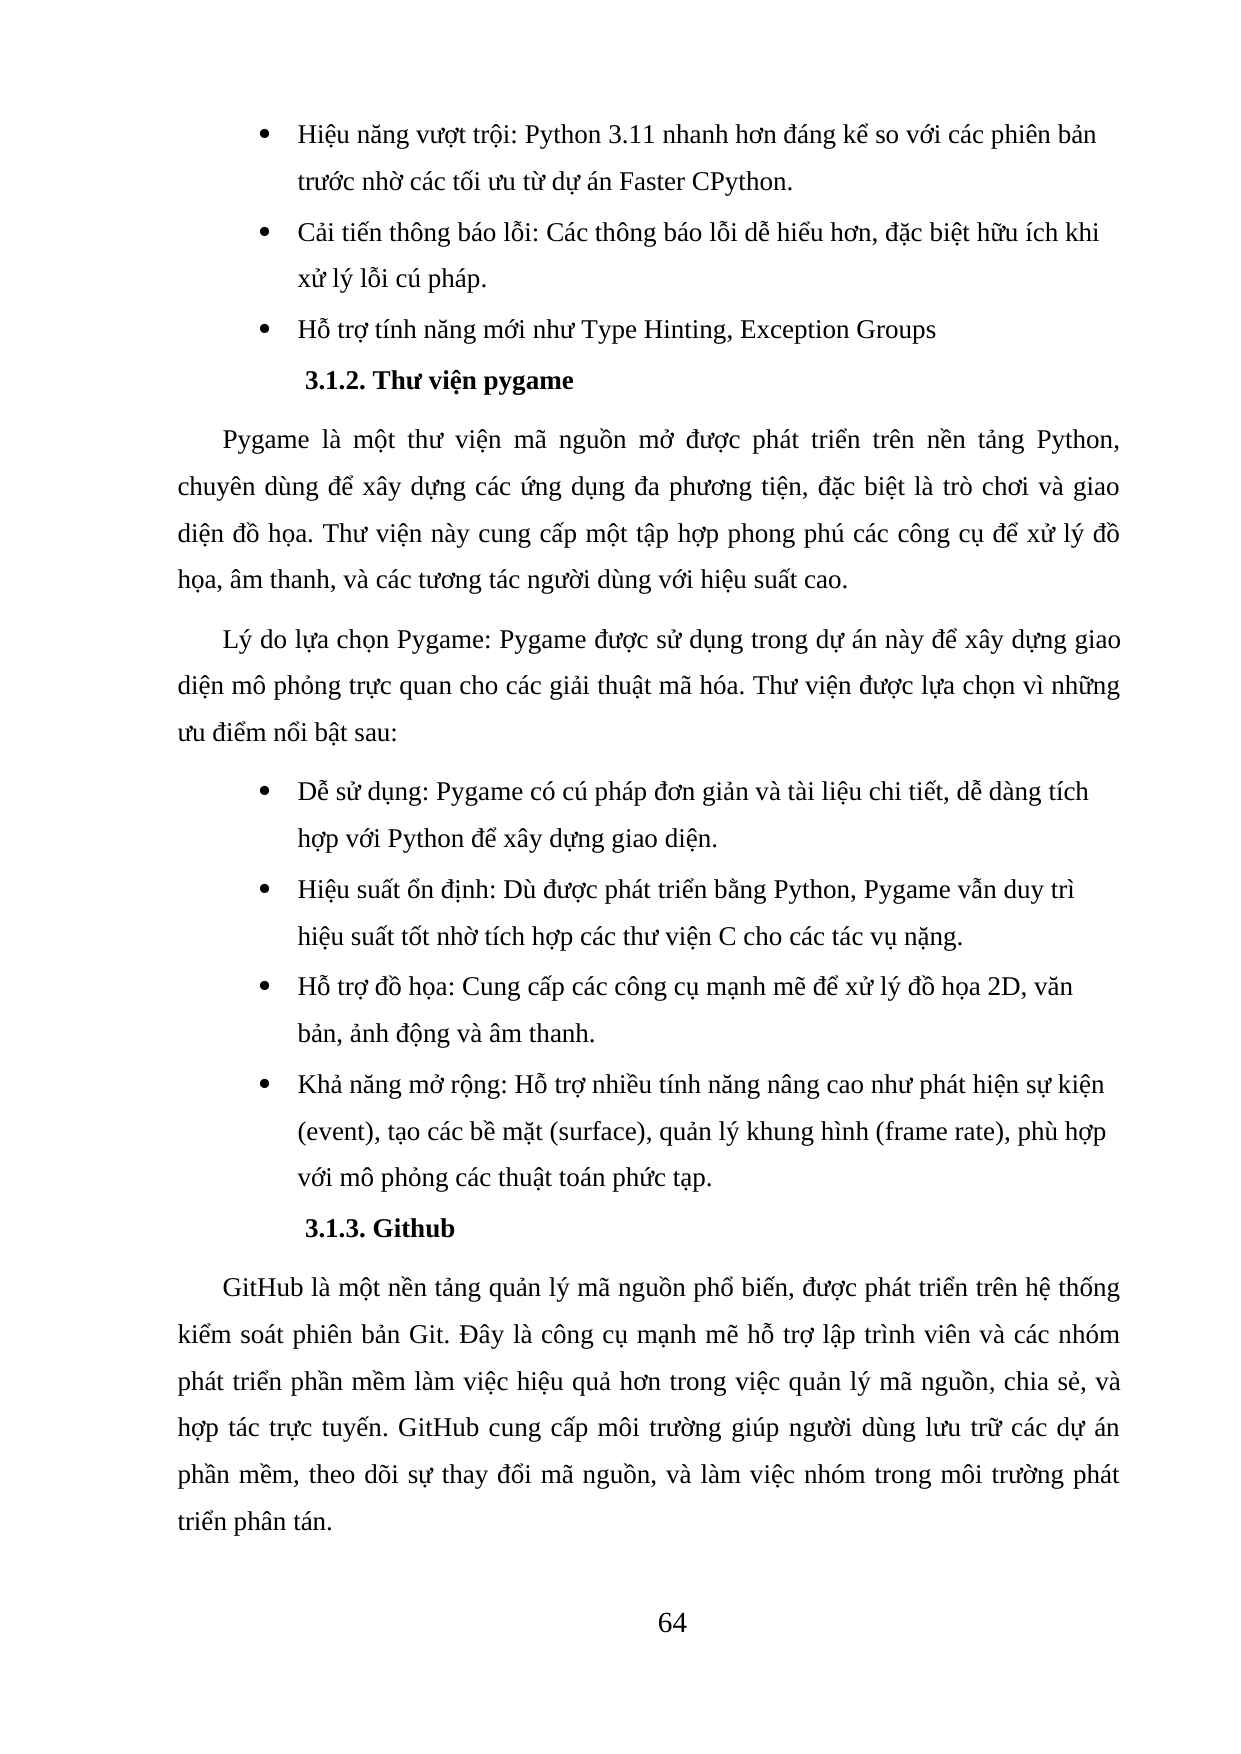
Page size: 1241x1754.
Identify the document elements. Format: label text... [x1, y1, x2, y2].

text GitHub là một nền tảng quản lý mã nguồn phổ biến, được phát triển trên hệ thống kiểm soát phiên bản Git. Đây là công cụ mạnh mẽ hỗ trợ lập trình viên và các nhóm phát triển phần mềm làm việc hiệu quả hơn trong việc quản lý mã nguồn, chia sẻ, và hợp tác trực tuyến. GitHub cung cấp môi trường giúp người dùng lưu trữ các dự án phần mềm, theo dõi sự thay đổi mã nguồn, và làm việc nhóm trong môi trường phát triển phân tán. [177, 1271, 1122, 1536]
subtitle Github [260, 1212, 1122, 1243]
subtitle Hỗ trợ đồ họa: Cung cấp các công cụ mạnh mẽ để xử lý đồ họa 2D, văn bản, ảnh động và âm thanh. [260, 970, 1122, 1048]
subtitle Khả năng mở rộng: Hỗ trợ nhiều tính năng nâng cao như phát hiện sự kiện (event), tạo các bề mặt (surface), quản lý khung hình (frame rate), phù hợp với mô phỏng các thuật toán phức tạp. [260, 1068, 1122, 1193]
subtitle Hiệu năng vượt trội: Python 3.11 nhanh hơn đáng kể so với các phiên bản trước nhờ các tối ưu từ dự án Faster CPython. [260, 118, 1122, 196]
subtitle Cải tiến thông báo lỗi: Các thông báo lỗi dễ hiểu hơn, đặc biệt hữu ích khi xử lý lỗi cú pháp. [260, 216, 1122, 294]
subtitle Thư viện pygame [260, 364, 1122, 396]
text Pygame là một thư viện mã nguồn mở được phát triển trên nền tảng Python, chuyên dùng để xây dựng các ứng dụng đa phương tiện, đặc biệt là trò chơi và giao diện đồ họa. Thư viện này cung cấp một tập hợp phong phú các công cụ để xử lý đồ họa, âm thanh, và các tương tác người dùng với hiệu suất cao. [177, 423, 1122, 595]
subtitle Dễ sử dụng: Pygame có cú pháp đơn giản và tài liệu chi tiết, dễ dàng tích hợp với Python để xây dựng giao diện. [260, 775, 1122, 853]
subtitle Hỗ trợ tính năng mới như Type Hinting, Exception Groups [260, 313, 1122, 344]
text Lý do lựa chọn Pygame: Pygame được sử dụng trong dự án này để xây dựng giao diện mô phỏng trực quan cho các giải thuật mã hóa. Thư viện được lựa chọn vì những ưu điểm nổi bật sau: [177, 623, 1122, 747]
subtitle Hiệu suất ổn định: Dù được phát triển bằng Python, Pygame vẫn duy trì hiệu suất tốt nhờ tích hợp các thư viện C cho các tác vụ nặng. [260, 873, 1122, 951]
